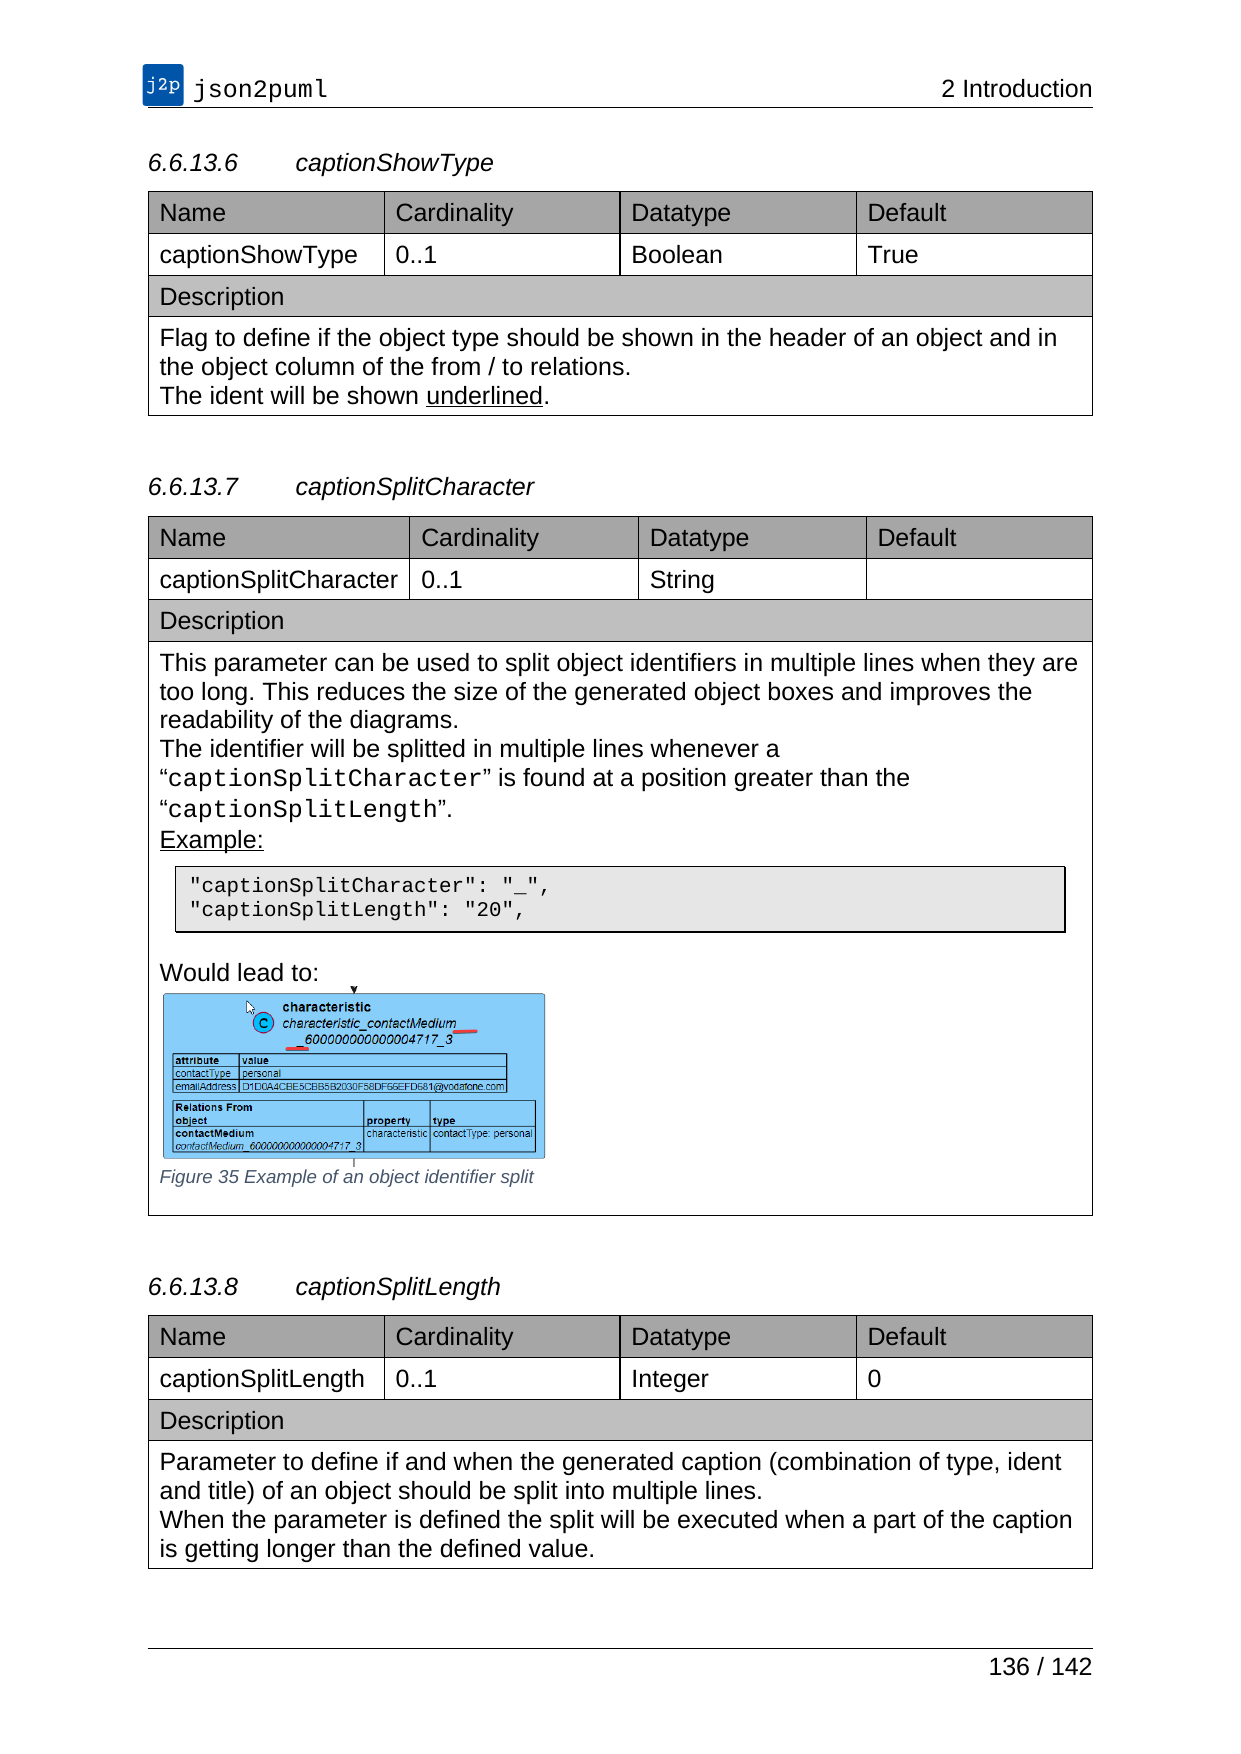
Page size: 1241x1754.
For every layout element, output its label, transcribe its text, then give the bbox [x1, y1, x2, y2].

subtitle captionSplitLength [148, 1272, 1093, 1301]
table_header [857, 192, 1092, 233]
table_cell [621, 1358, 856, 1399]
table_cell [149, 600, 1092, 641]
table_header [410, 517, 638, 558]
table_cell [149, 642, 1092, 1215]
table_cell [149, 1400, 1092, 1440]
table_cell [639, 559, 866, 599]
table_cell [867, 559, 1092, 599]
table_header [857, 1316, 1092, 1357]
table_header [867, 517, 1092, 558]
subtitle captionShowType [148, 148, 1093, 176]
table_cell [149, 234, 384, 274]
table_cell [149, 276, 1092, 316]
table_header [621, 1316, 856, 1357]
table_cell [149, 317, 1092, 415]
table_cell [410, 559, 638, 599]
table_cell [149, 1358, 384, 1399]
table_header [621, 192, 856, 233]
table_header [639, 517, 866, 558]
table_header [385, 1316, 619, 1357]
subtitle captionSplitCharacter [148, 472, 1093, 501]
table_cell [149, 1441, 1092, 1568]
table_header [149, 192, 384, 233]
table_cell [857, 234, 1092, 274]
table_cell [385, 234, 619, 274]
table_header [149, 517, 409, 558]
picture [142, 64, 184, 106]
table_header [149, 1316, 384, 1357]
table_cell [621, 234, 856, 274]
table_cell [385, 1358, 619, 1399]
picture [159, 986, 550, 1167]
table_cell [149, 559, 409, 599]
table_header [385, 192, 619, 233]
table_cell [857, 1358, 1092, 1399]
